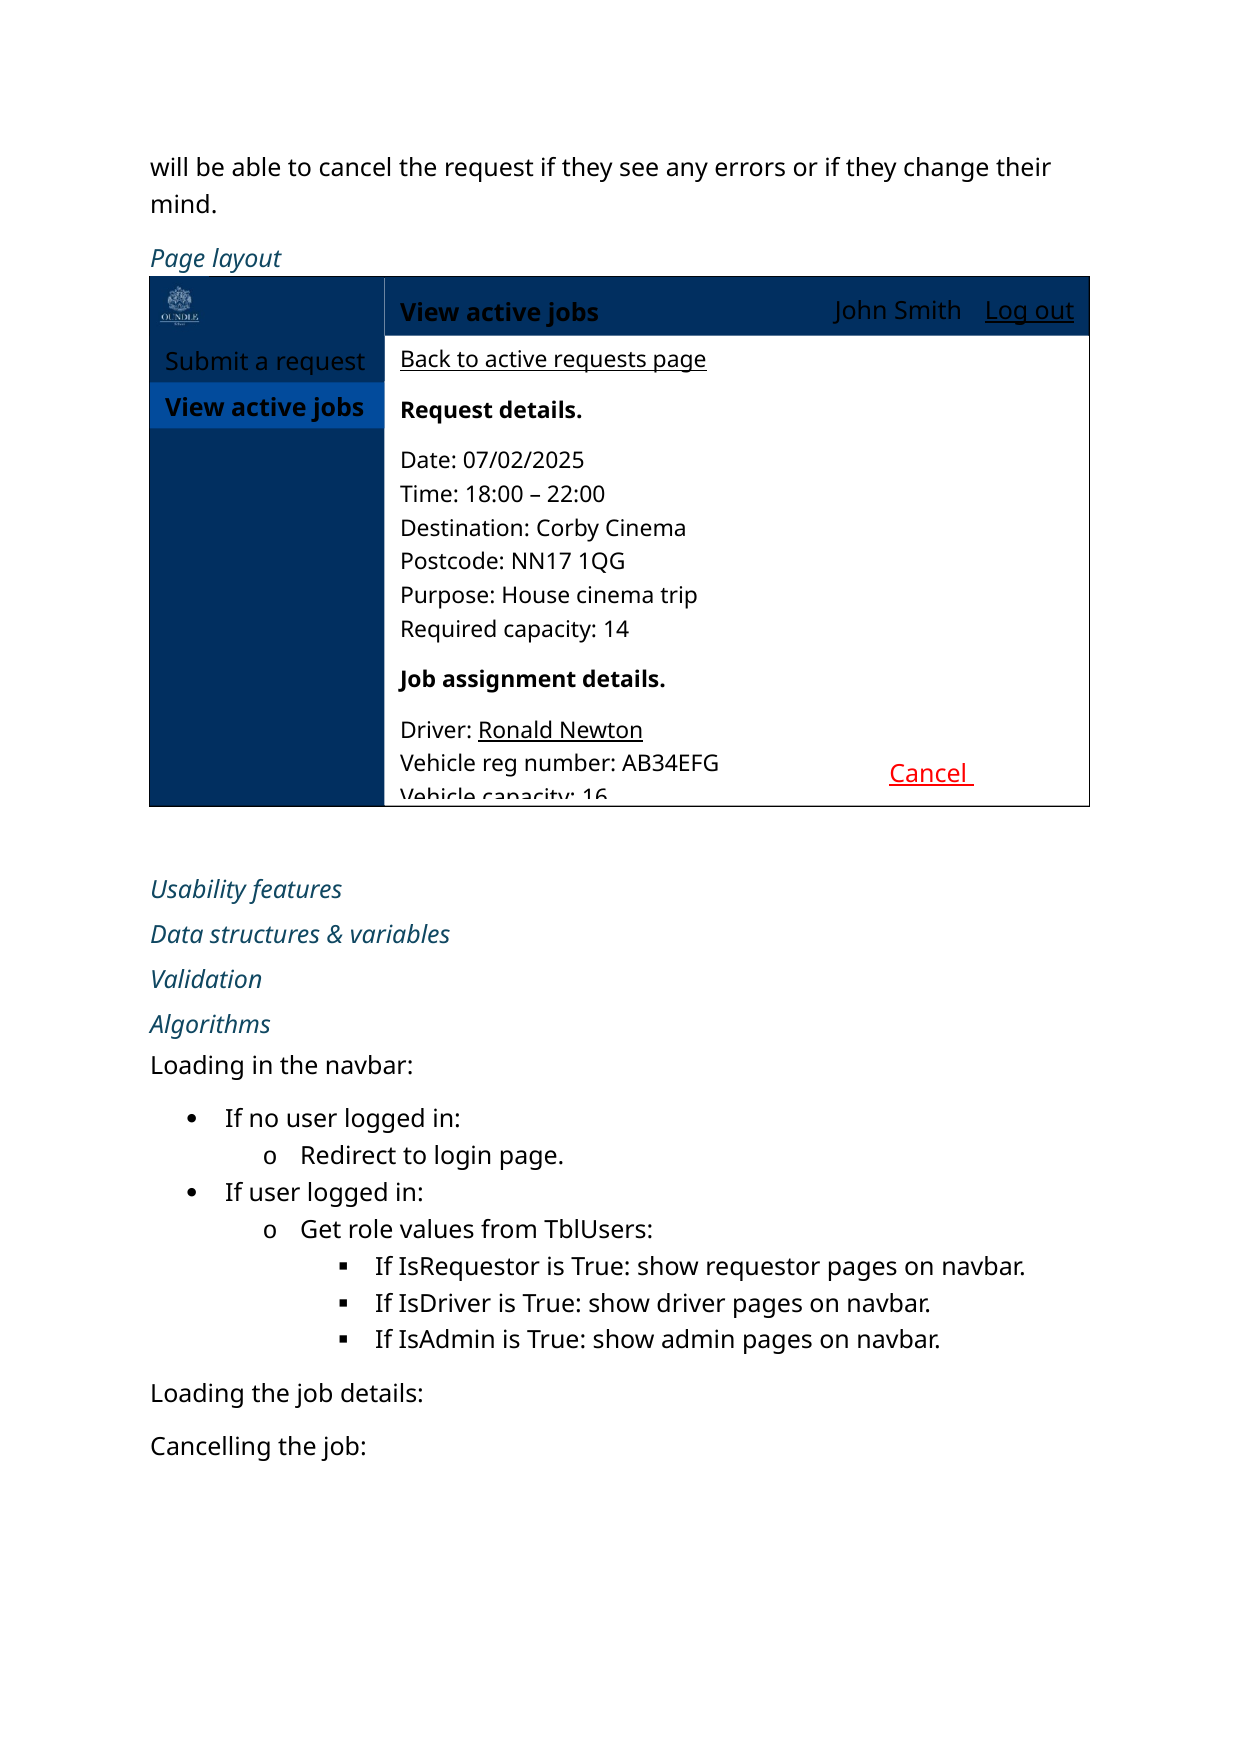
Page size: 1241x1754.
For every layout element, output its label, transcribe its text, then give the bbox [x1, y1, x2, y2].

list If no user logged in: [187, 1101, 1090, 1135]
text Loading the job details: [150, 1376, 1090, 1409]
list If IsDriver is True: show driver pages on navbar. [337, 1285, 1090, 1319]
picture [150, 276, 209, 336]
text Loading in the navbar: [150, 1048, 1090, 1082]
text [150, 150, 1090, 221]
subtitle Usability features [150, 871, 1090, 905]
text Cancelling the job: [150, 1429, 1090, 1463]
list Redirect to login page. [262, 1138, 1090, 1172]
subtitle Algorithms [150, 1007, 1090, 1041]
list If IsRequestor is True: show requestor pages on navbar. [337, 1248, 1090, 1283]
subtitle Data structures & variables [150, 916, 1090, 951]
subtitle Validation [150, 962, 1090, 996]
list If user logged in: [187, 1175, 1090, 1209]
list Get role values from TblUsers: [262, 1212, 1090, 1246]
subtitle Page layout [150, 240, 1090, 274]
list If IsAdmin is True: show admin pages on navbar. [337, 1322, 1090, 1356]
